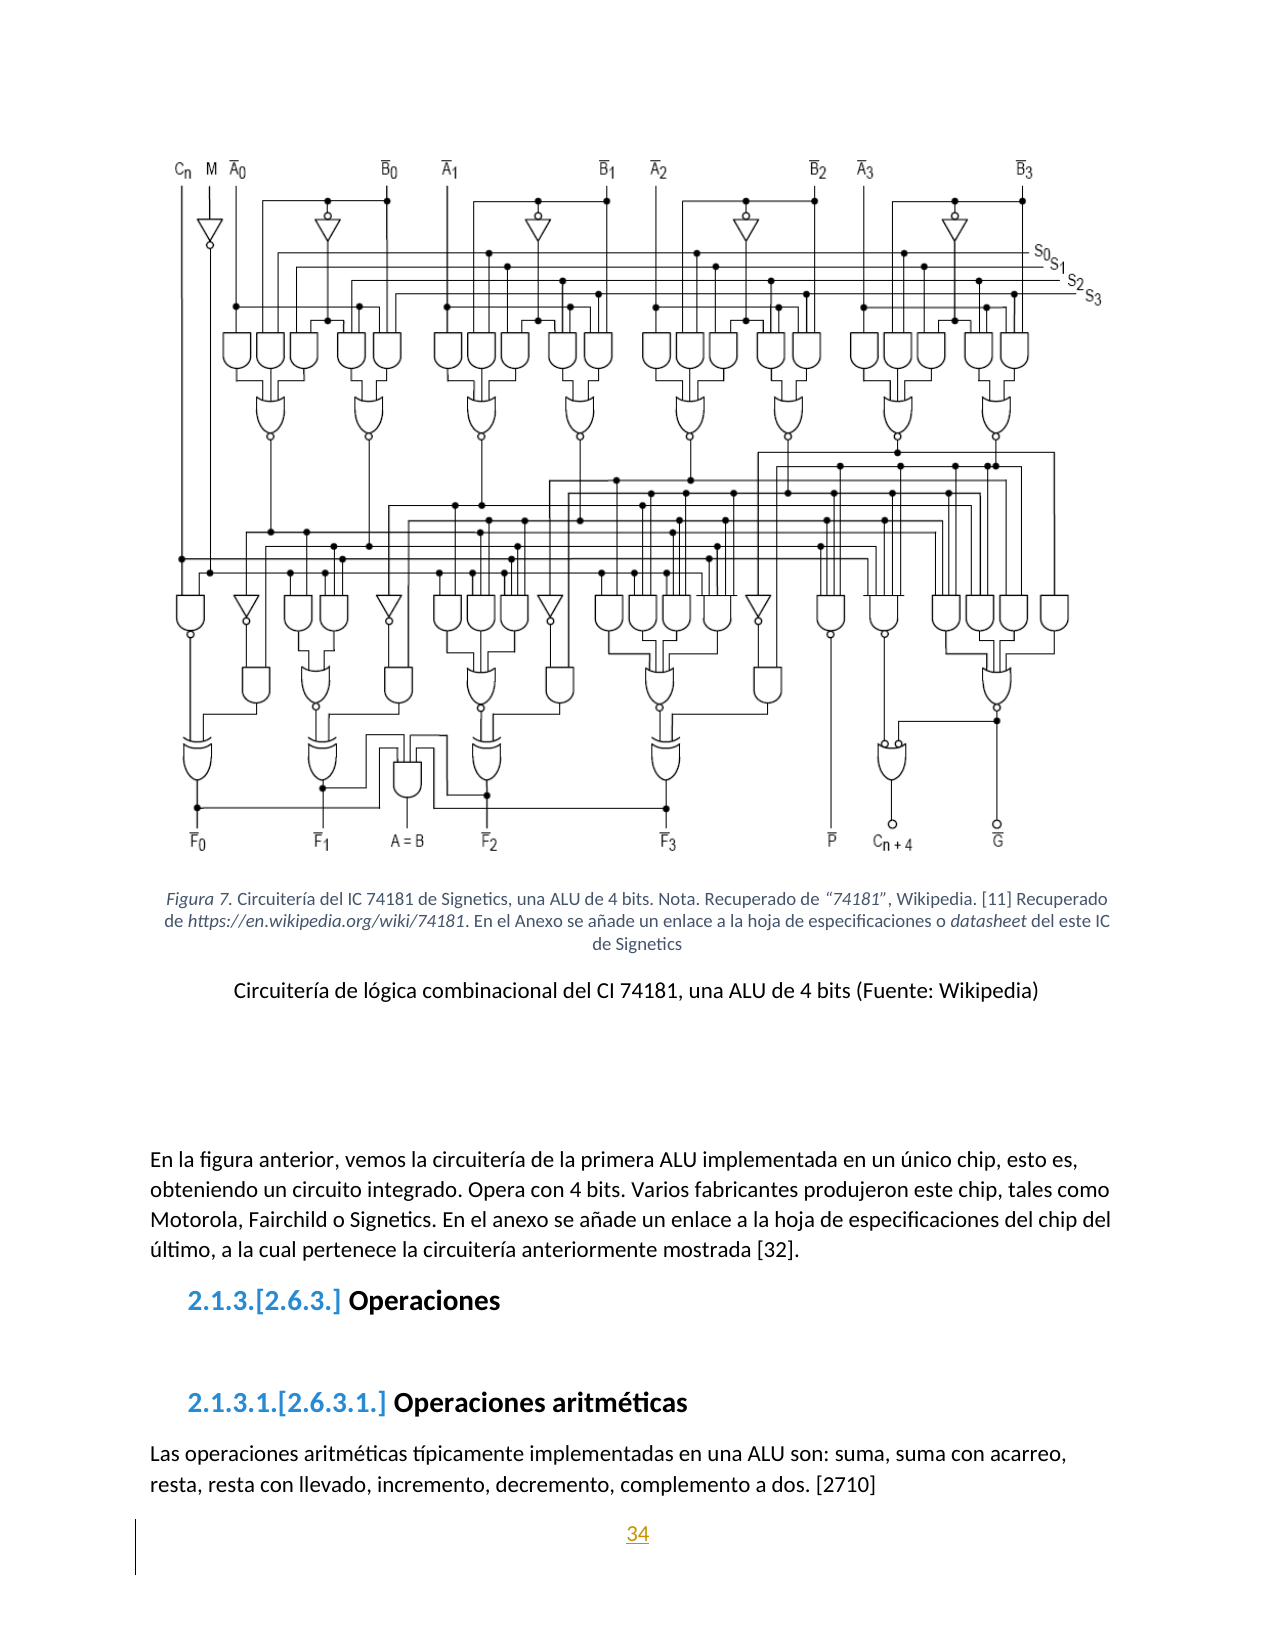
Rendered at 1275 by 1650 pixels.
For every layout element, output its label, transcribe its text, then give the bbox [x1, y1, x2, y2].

table_cell [150, 976, 1124, 1004]
picture [167, 150, 1107, 859]
text Las operaciones aritméticas típicamente implementadas en una ALU son: suma, suma con acarreo, resta, resta con llevado, incremento, decremento, complemento a dos. [] [150, 1439, 1125, 1498]
table_header [150, 150, 1124, 976]
list Operaciones aritméticas [187, 1384, 1125, 1420]
list Operaciones [187, 1282, 1125, 1318]
